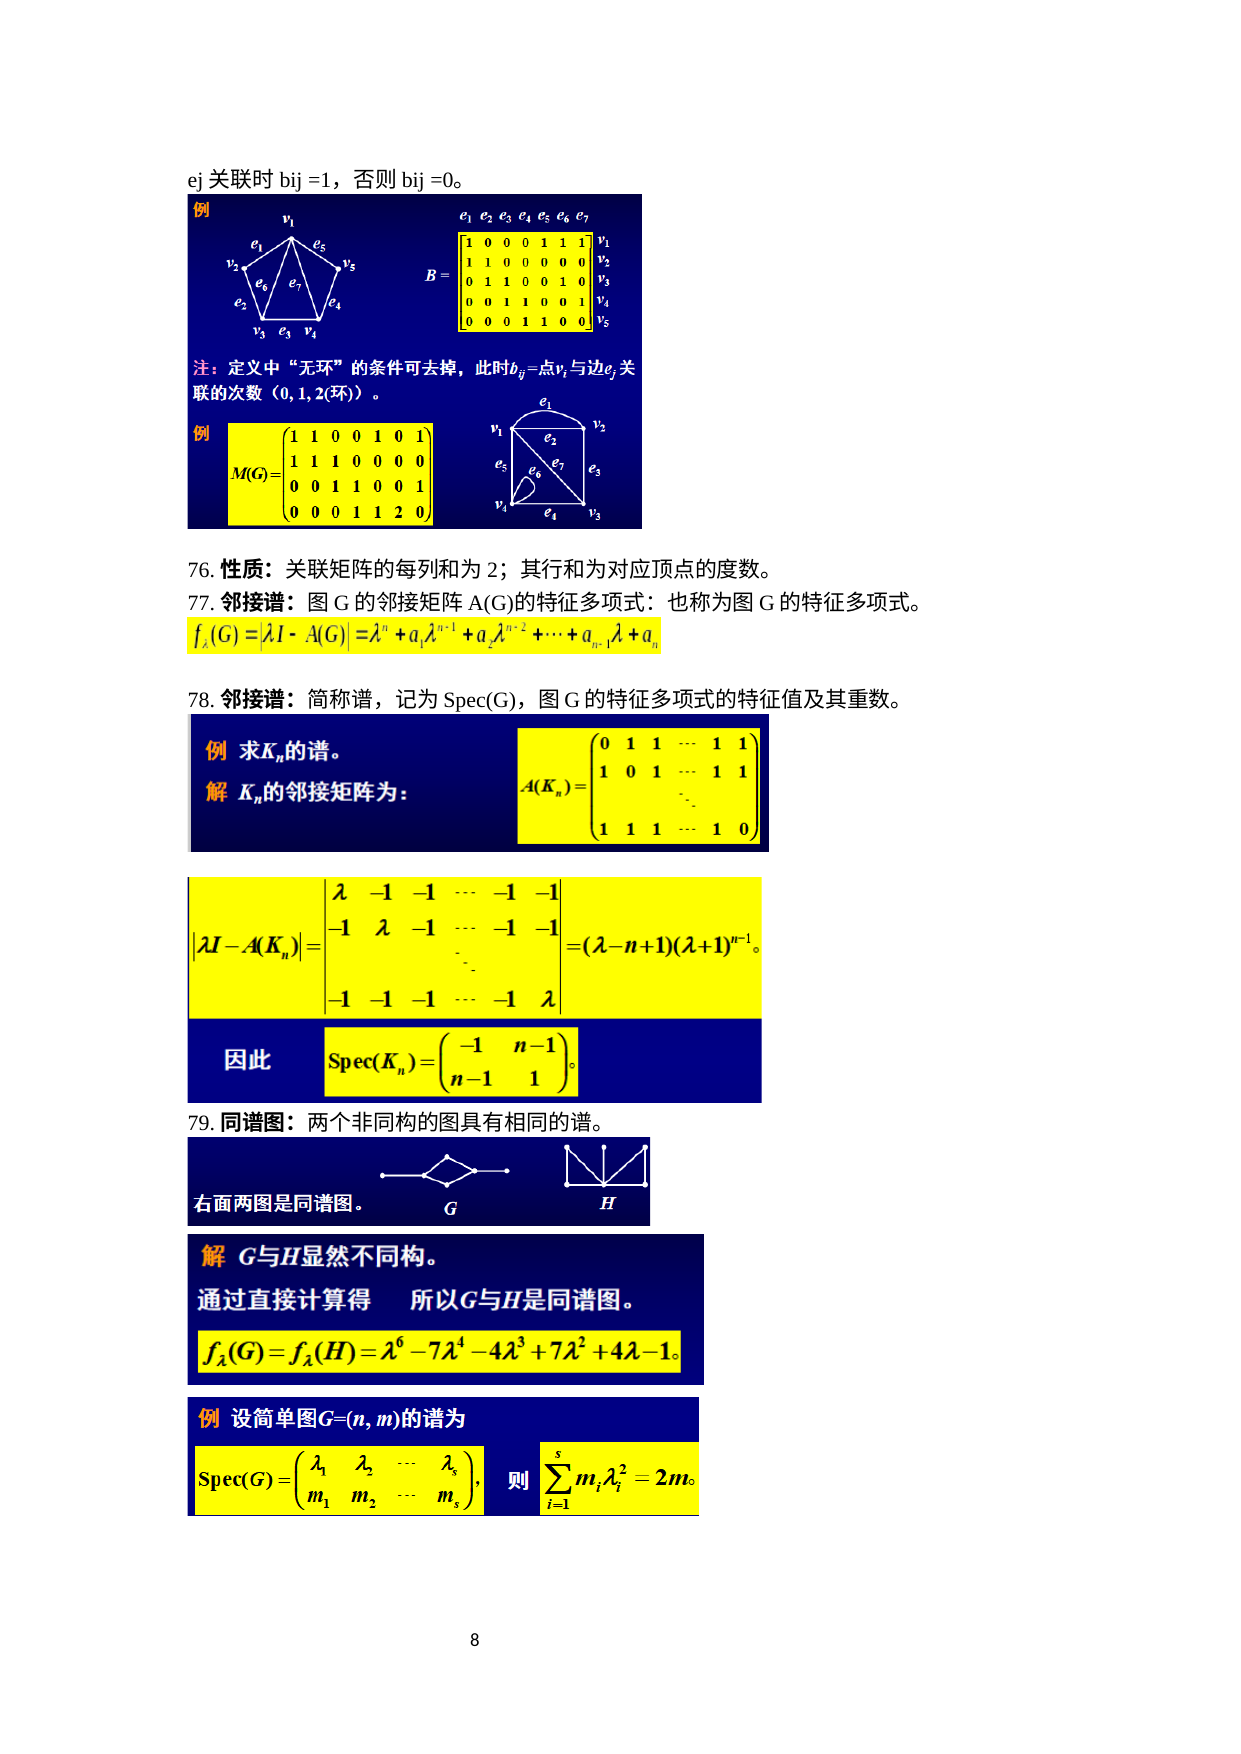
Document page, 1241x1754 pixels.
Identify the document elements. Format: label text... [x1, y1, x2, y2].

picture [187, 877, 762, 1103]
list 同谱图：两个非同构的图具有相同的谱。 [187, 1104, 1053, 1137]
list 性质：关联矩阵的每列和为2；其行和为对应顶点的度数。 [187, 552, 1053, 584]
list 邻接谱：简称谱，记为Spec(G)，图G的特征多项式的特征值及其重数。 [187, 682, 1053, 714]
picture [187, 1234, 704, 1385]
list 邻接谱：图G的邻接矩阵A(G)的特征多项式：也称为图G的特征多项式。 [187, 584, 1053, 617]
picture [187, 1137, 650, 1226]
picture [187, 714, 769, 852]
picture [187, 194, 642, 529]
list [187, 162, 1053, 194]
picture [187, 1397, 699, 1516]
